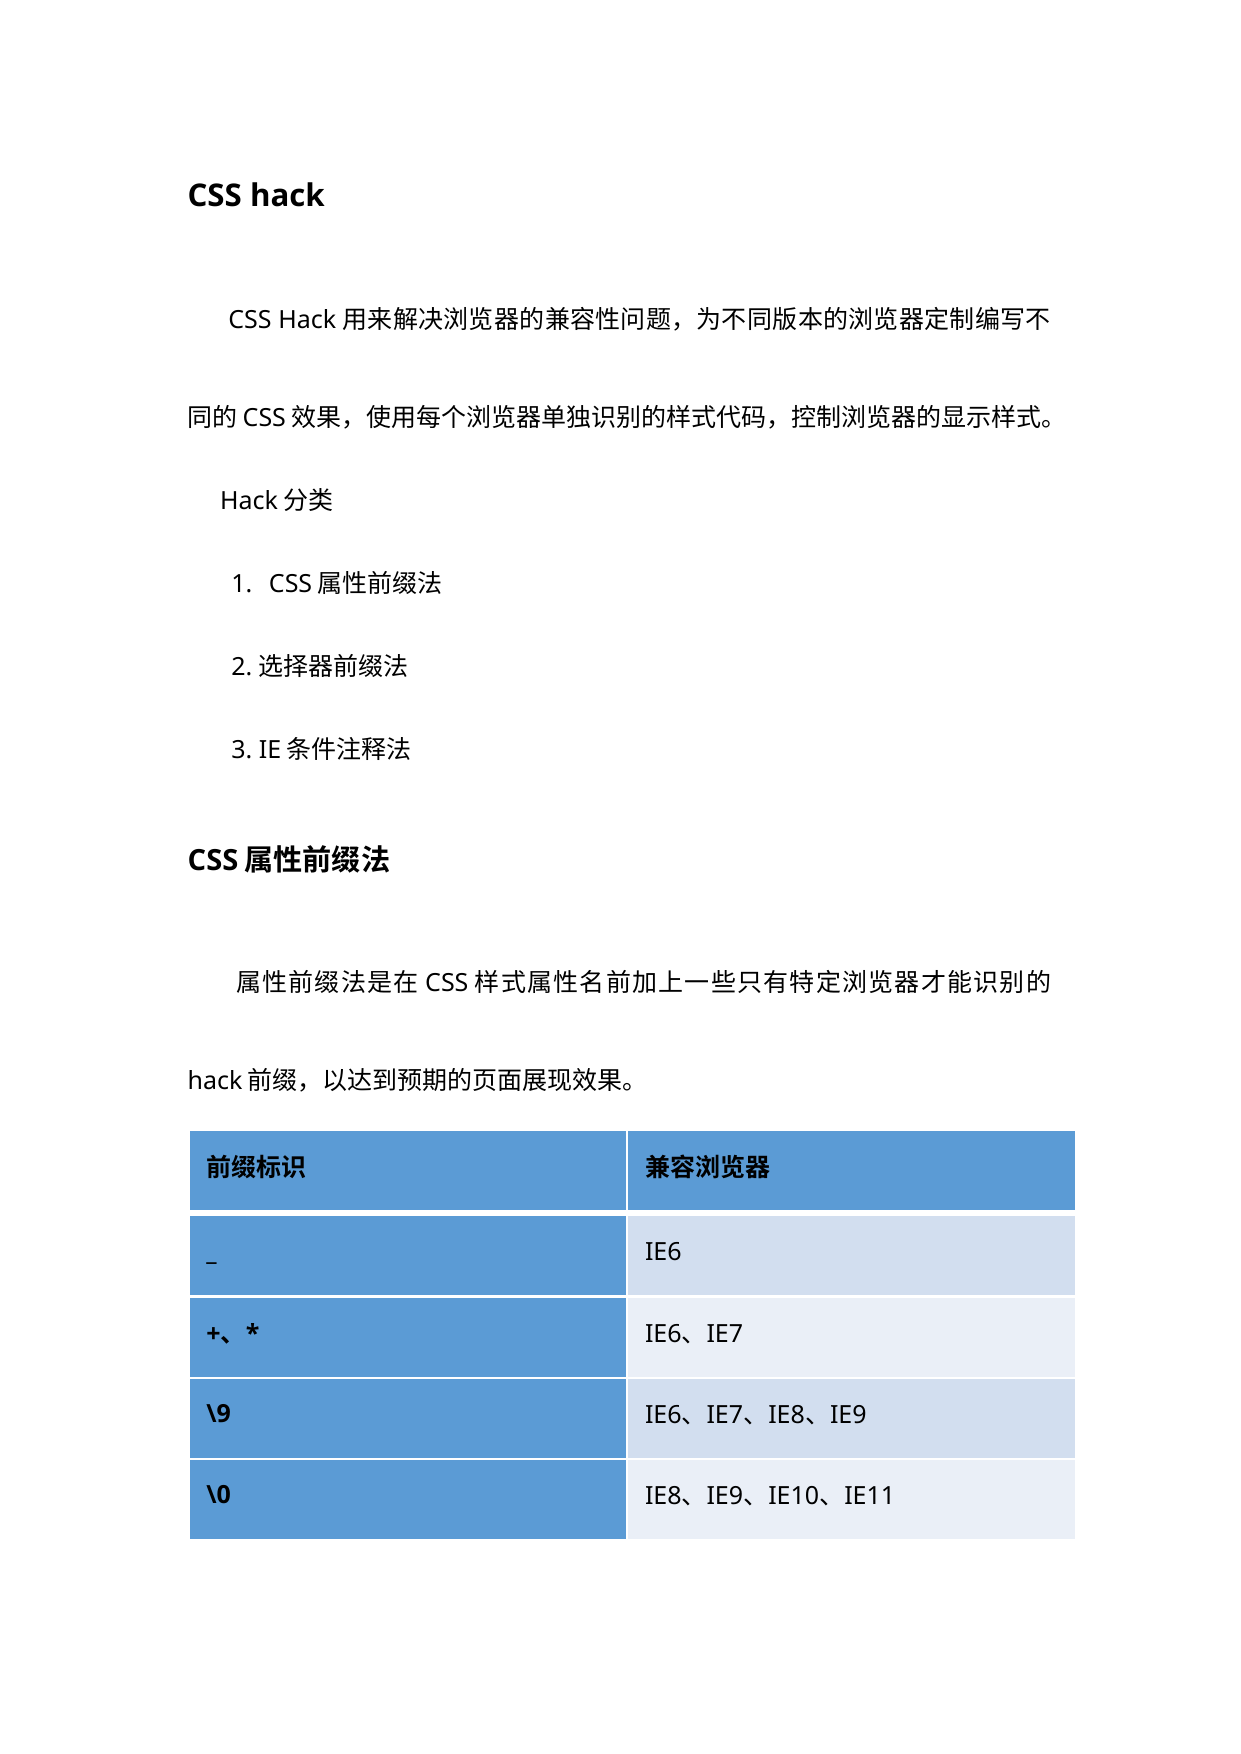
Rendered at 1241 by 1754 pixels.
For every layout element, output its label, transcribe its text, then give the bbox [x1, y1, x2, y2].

text 2. 选择器前缀法 [187, 632, 1053, 697]
table_cell \0 [190, 1460, 626, 1539]
subtitle CSS属性前缀法 [187, 825, 1053, 890]
text Hack分类 [187, 466, 1053, 531]
subtitle CSS hack [187, 162, 1053, 227]
table_cell IE6、IE7、IE8、IE9 [628, 1379, 1075, 1458]
text 3. IE条件注释法 [187, 715, 1053, 780]
table_cell \9 [190, 1379, 626, 1458]
text CSS Hack用来解决浏览器的兼容性问题，为不同版本的浏览器定制编写不同的CSS效果，使用每个浏览器单独识别的样式代码，控制浏览器的显示样式。 [187, 285, 1053, 448]
list CSS属性前缀法 [231, 549, 1053, 614]
table_header 前缀标识 [190, 1131, 626, 1210]
table_cell _ [190, 1216, 626, 1295]
text 属性前缀法是在CSS样式属性名前加上一些只有特定浏览器才能识别的hack前缀，以达到预期的页面展现效果。 [187, 948, 1053, 1111]
table_cell +、* [190, 1298, 626, 1377]
table_cell IE6 [628, 1216, 1075, 1295]
table_cell IE8、IE9、IE10、IE11 [628, 1460, 1075, 1539]
table_header 兼容浏览器 [628, 1131, 1075, 1210]
table_cell IE6、IE7 [628, 1298, 1075, 1377]
